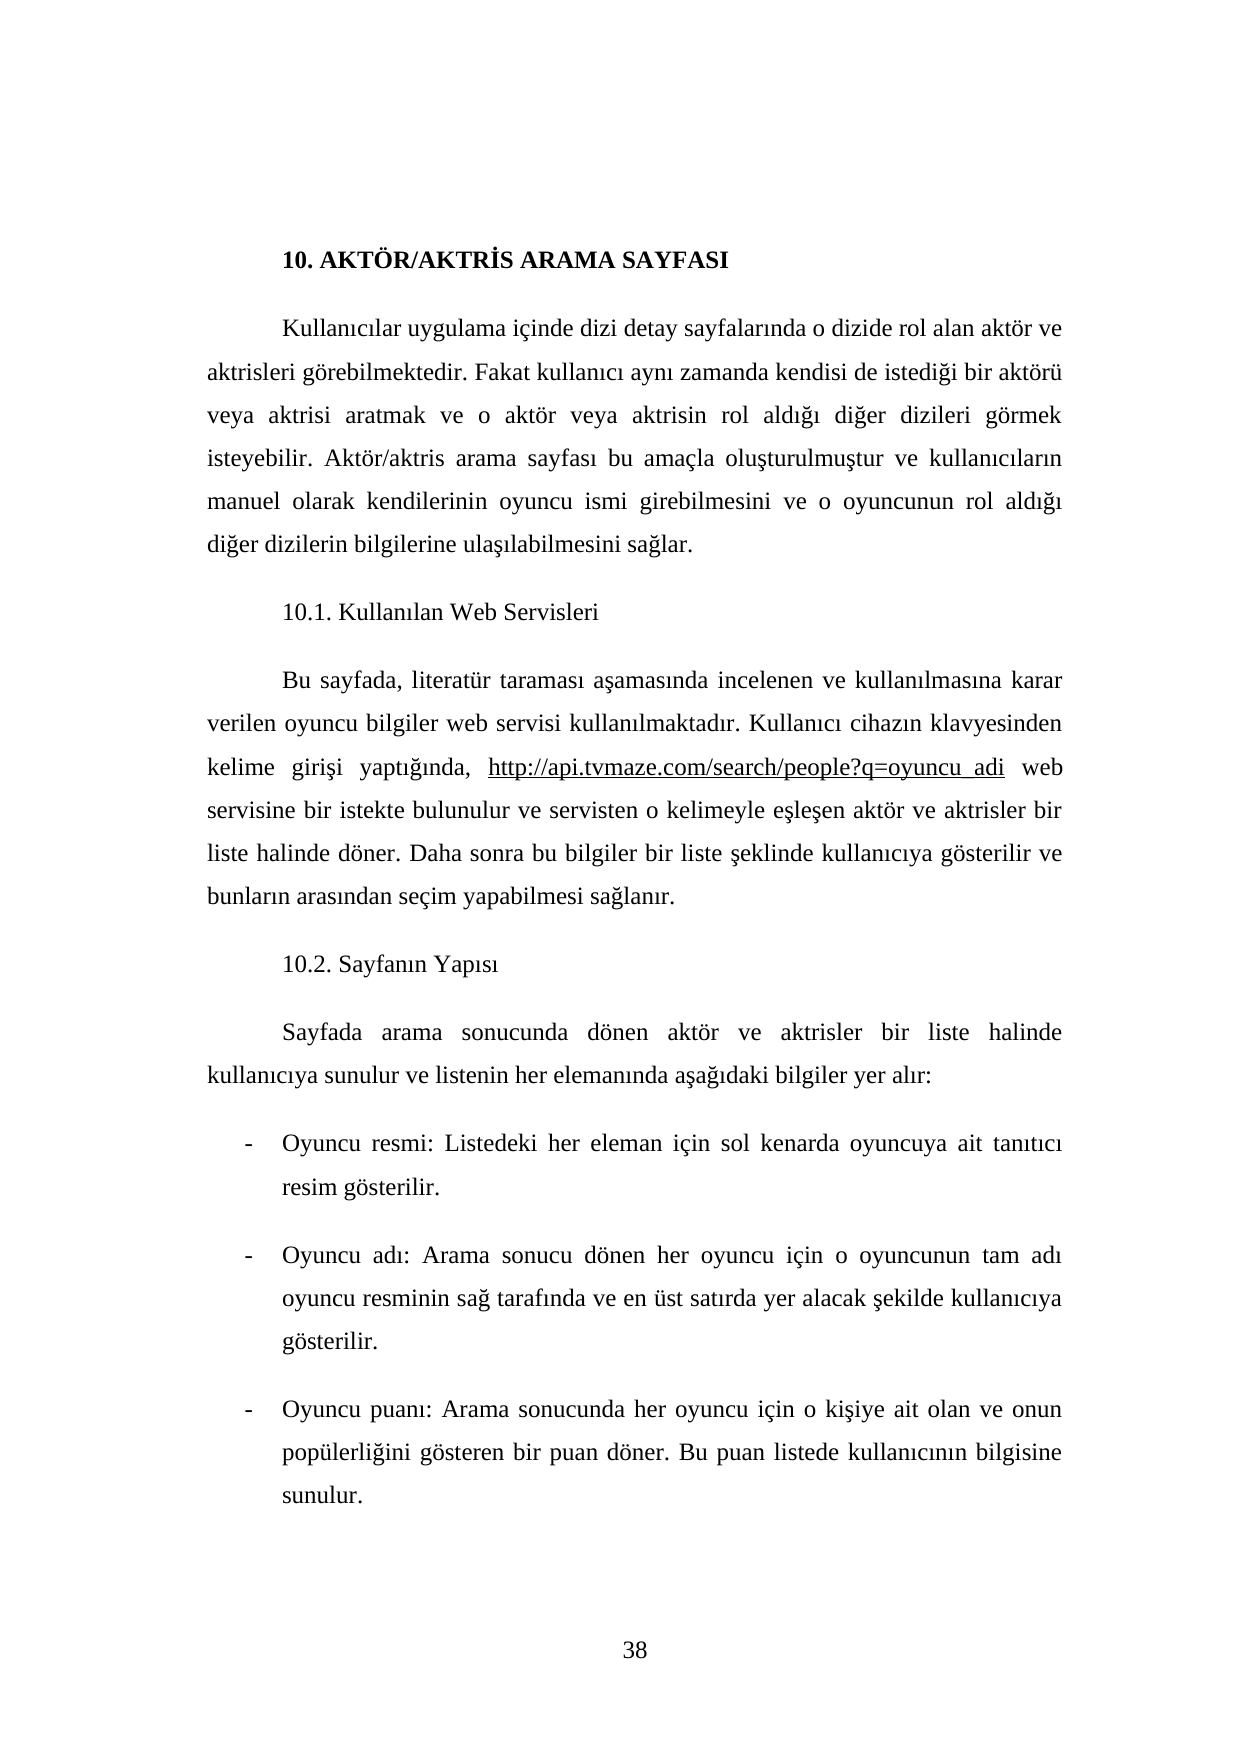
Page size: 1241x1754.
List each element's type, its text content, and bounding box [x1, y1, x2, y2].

text Sayfada arama sonucunda dönen aktör ve aktrisler bir liste halinde kullanıcıya sunulur ve listenin her elemanında aşağıdaki bilgiler yer alır: [207, 1017, 1063, 1089]
list Oyuncu adı: Arama sonucu dönen her oyuncu için o oyuncunun tam adı oyuncu resminin sağ tarafında ve en üst satırda yer alacak şekilde kullanıcıya gösterilir. [244, 1240, 1063, 1355]
text 10.1. Kullanılan Web Servisleri [207, 597, 1063, 626]
text 10. AKTÖR/AKTRİS ARAMA SAYFASI [207, 245, 1063, 274]
text Bu sayfada, literatür taraması aşamasında incelenen ve kullanılmasına karar verilen oyuncu bilgiler web servisi kullanılmaktadır. Kullanıcı cihazın klavyesinden kelime girişi yaptığında, http://api.tvmaze.com/search/people?q=oyuncu_adi web servisine bir istekte bulunulur ve servisten o kelimeyle eşleşen aktör ve aktrisler bir liste halinde döner. Daha sonra bu bilgiler bir liste şeklinde kullanıcıya gösterilir ve bunların arasından seçim yapabilmesi sağlanır. [207, 665, 1063, 910]
text Kullanıcılar uygulama içinde dizi detay sayfalarında o dizide rol alan aktör ve aktrisleri görebilmektedir. Fakat kullanıcı aynı zamanda kendisi de istediği bir aktörü veya aktrisi aratmak ve o aktör veya aktrisin rol aldığı diğer dizileri görmek isteyebilir. Aktör/aktris arama sayfası bu amaçla oluşturulmuştur ve kullanıcıların manuel olarak kendilerinin oyuncu ismi girebilmesini ve o oyuncunun rol aldığı diğer dizilerin bilgilerine ulaşılabilmesini sağlar. [207, 313, 1063, 558]
text 10.2. Sayfanın Yapısı [207, 949, 1063, 978]
list Oyuncu resmi: Listedeki her eleman için sol kenarda oyuncuya ait tanıtıcı resim gösterilir. [244, 1128, 1063, 1200]
list Oyuncu puanı: Arama sonucunda her oyuncu için o kişiye ait olan ve onun popülerliğini gösteren bir puan döner. Bu puan listede kullanıcının bilgisine sunulur. [244, 1394, 1063, 1509]
